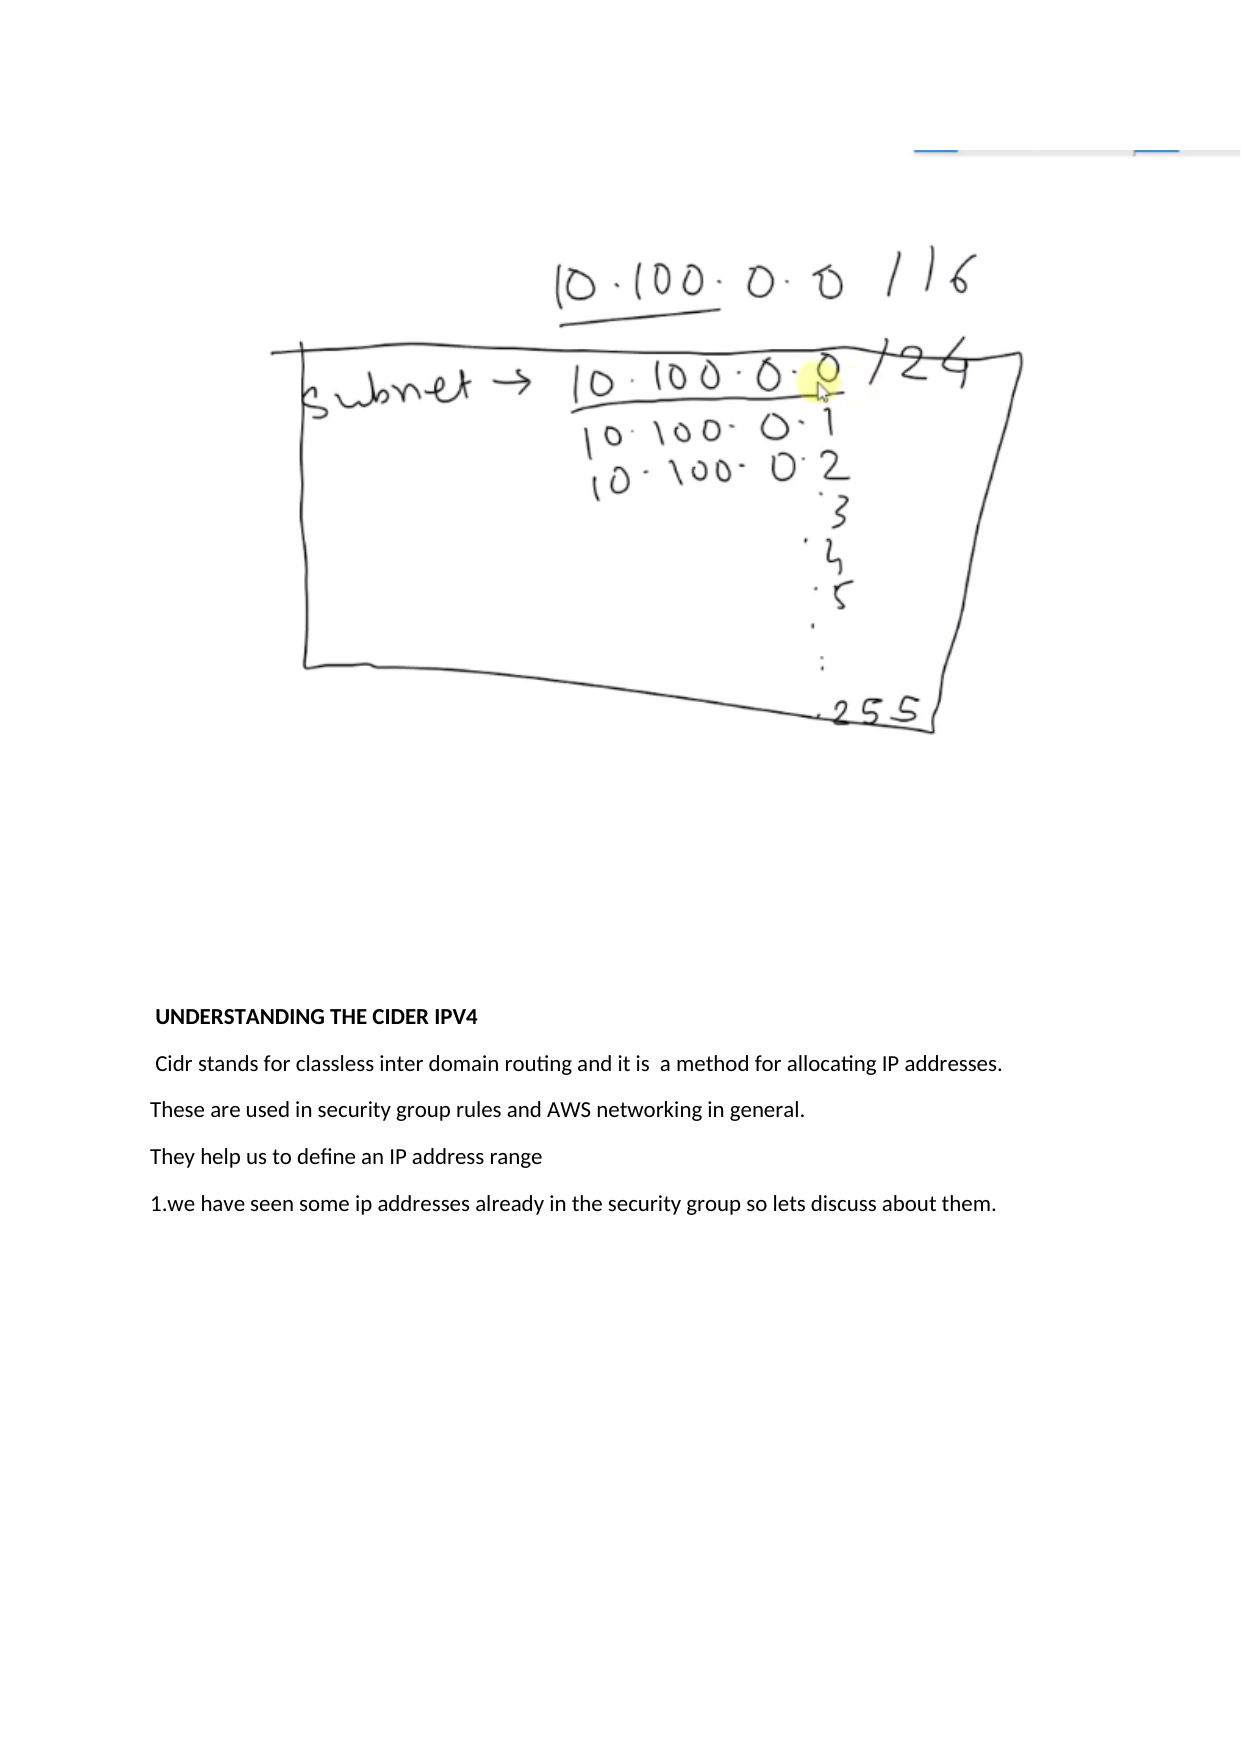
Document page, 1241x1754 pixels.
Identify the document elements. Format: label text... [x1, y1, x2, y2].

picture [150, 150, 1241, 843]
text Cidr stands for classless inter domain routing and it is a method for allocating IP addresses. [150, 1049, 1090, 1077]
text UNDERSTANDING THE CIDER IPV4 [150, 1002, 1090, 1030]
text They help us to define an IP address range [150, 1142, 1090, 1170]
text 1.we have seen some ip addresses already in the security group so lets discuss about them. [150, 1189, 1090, 1217]
text These are used in security group rules and AWS networking in general. [150, 1096, 1090, 1123]
